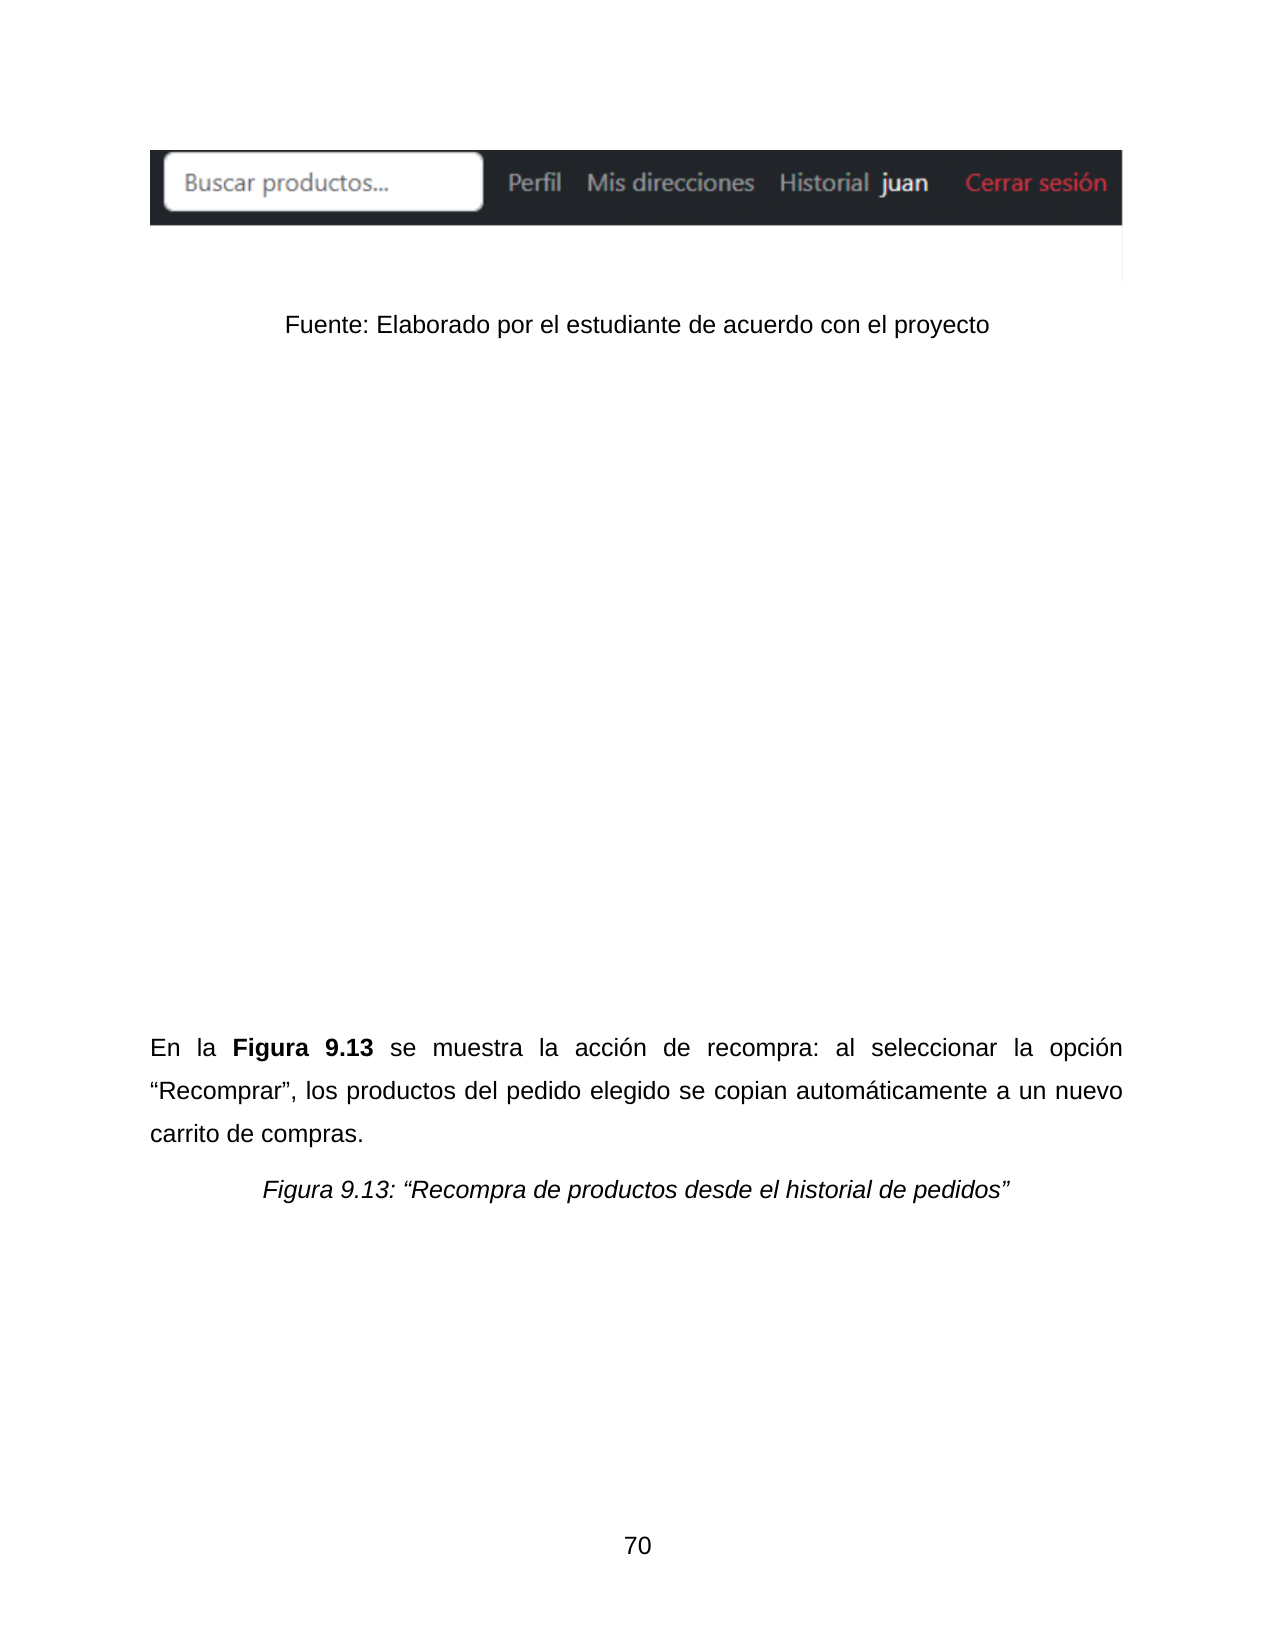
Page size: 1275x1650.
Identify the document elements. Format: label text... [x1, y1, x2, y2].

picture [150, 150, 1125, 283]
text Figura 9.13: “Recompra de productos desde el historial de pedidos” [150, 1175, 1125, 1203]
text En la Figura 9.13 se muestra la acción de recompra: al seleccionar la opción “Recomprar”, los productos del pedido elegido se copian automáticamente a un nuevo carrito de compras. [150, 1033, 1125, 1148]
text Fuente: Elaborado por el estudiante de acuerdo con el proyecto [150, 310, 1125, 338]
